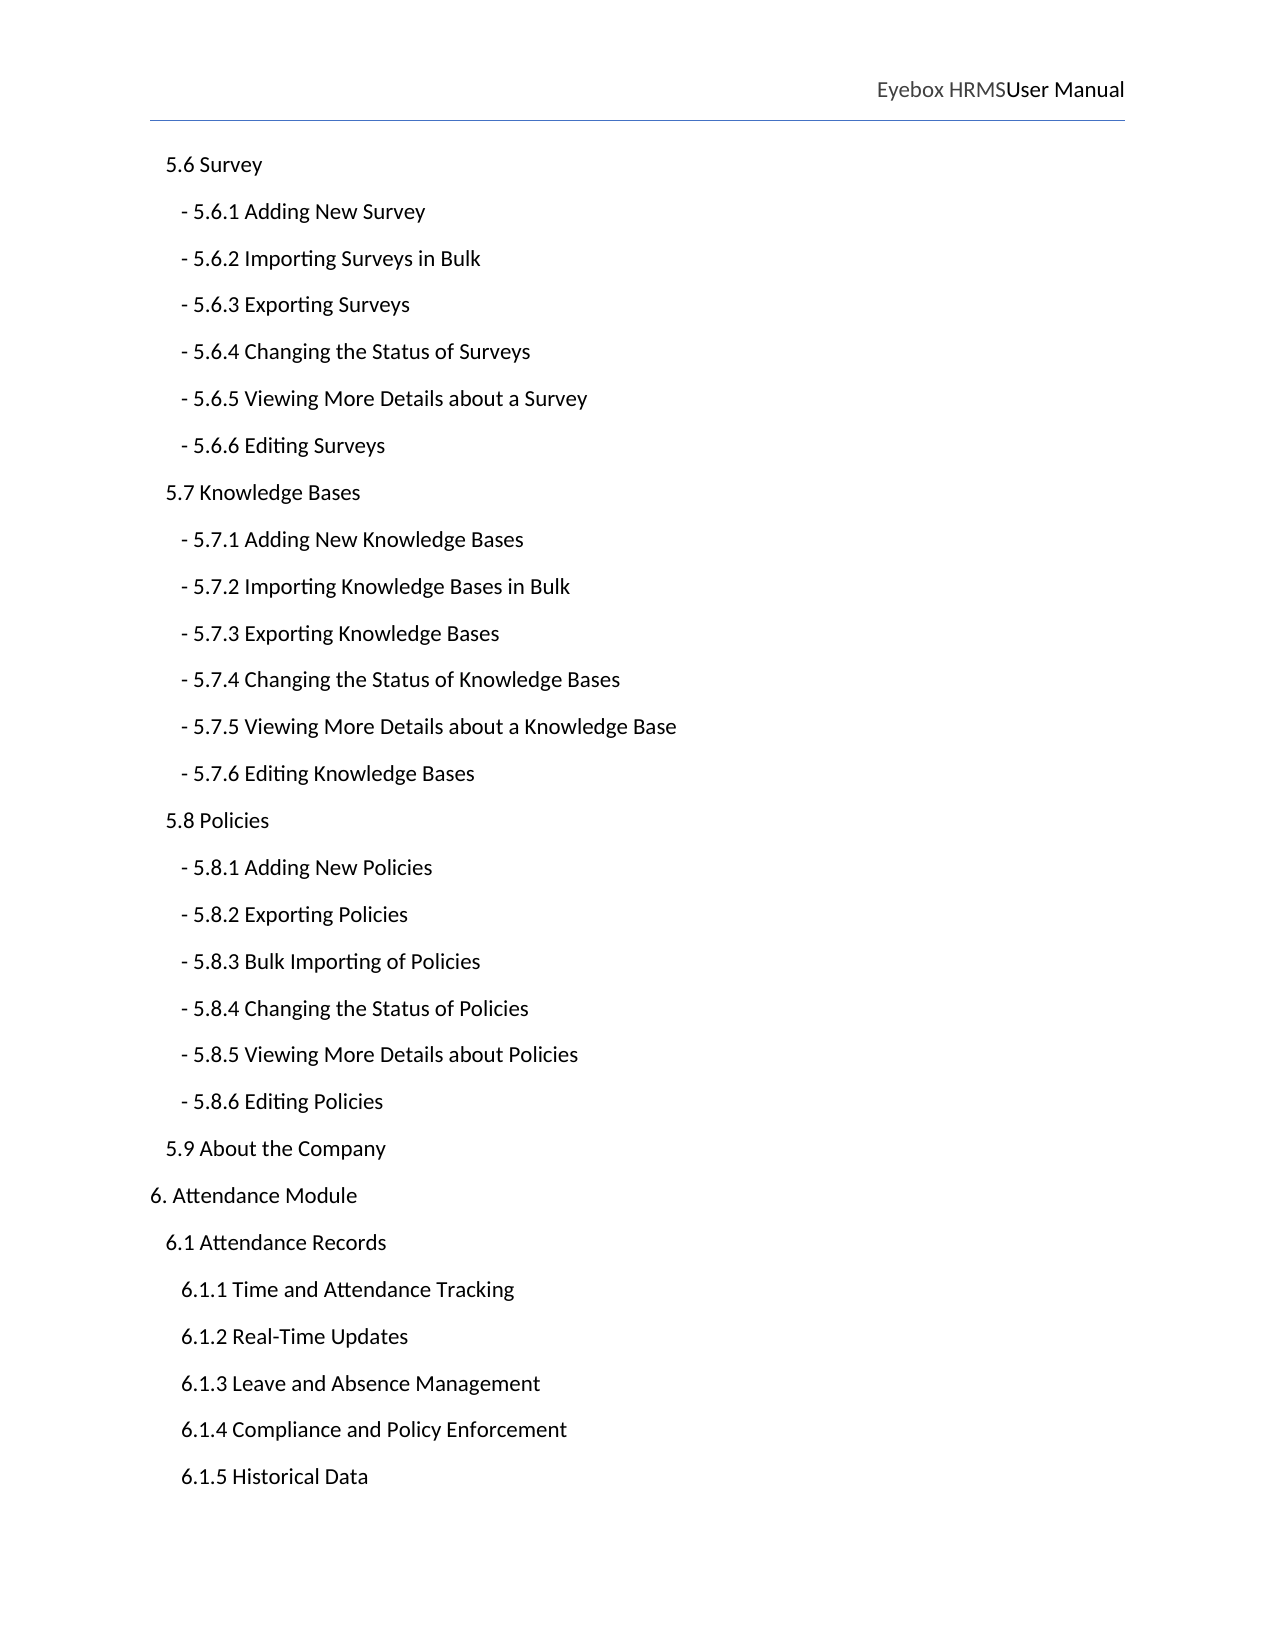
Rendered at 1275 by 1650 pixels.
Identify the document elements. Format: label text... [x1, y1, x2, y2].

text - 5.7.6 Editing Knowledge Bases [150, 759, 1125, 787]
text 5.9 About the Company [150, 1134, 1125, 1162]
text 6. Attendance Module [150, 1181, 1125, 1209]
text - 5.7.3 Exporting Knowledge Bases [150, 619, 1125, 647]
text - 5.7.1 Adding New Knowledge Bases [150, 525, 1125, 553]
text - 5.6.4 Changing the Status of Surveys [150, 337, 1125, 366]
text - 5.8.1 Adding New Policies [150, 853, 1125, 881]
text 5.8 Policies [150, 806, 1125, 834]
text - 5.6.6 Editing Surveys [150, 431, 1125, 459]
text 6.1.3 Leave and Absence Management [150, 1369, 1125, 1397]
text - 5.8.2 Exporting Policies [150, 900, 1125, 928]
text - 5.8.6 Editing Policies [150, 1087, 1125, 1116]
text 6.1.1 Time and Attendance Tracking [150, 1275, 1125, 1303]
text 6.1.5 Historical Data [150, 1462, 1125, 1491]
text - 5.6.1 Adding New Survey [150, 197, 1125, 225]
text - 5.7.2 Importing Knowledge Bases in Bulk [150, 572, 1125, 600]
text - 5.8.4 Changing the Status of Policies [150, 994, 1125, 1022]
text 6.1 Attendance Records [150, 1228, 1125, 1256]
text - 5.7.5 Viewing More Details about a Knowledge Base [150, 712, 1125, 741]
text 6.1.2 Real-Time Updates [150, 1322, 1125, 1350]
text - 5.7.4 Changing the Status of Knowledge Bases [150, 666, 1125, 694]
text - 5.8.3 Bulk Importing of Policies [150, 947, 1125, 975]
text 5.6 Survey [150, 150, 1125, 178]
text - 5.6.3 Exporting Surveys [150, 291, 1125, 319]
text 5.7 Knowledge Bases [150, 478, 1125, 506]
text - 5.6.5 Viewing More Details about a Survey [150, 384, 1125, 412]
text - 5.8.5 Viewing More Details about Policies [150, 1041, 1125, 1069]
text 6.1.4 Compliance and Policy Enforcement [150, 1416, 1125, 1444]
text - 5.6.2 Importing Surveys in Bulk [150, 244, 1125, 272]
